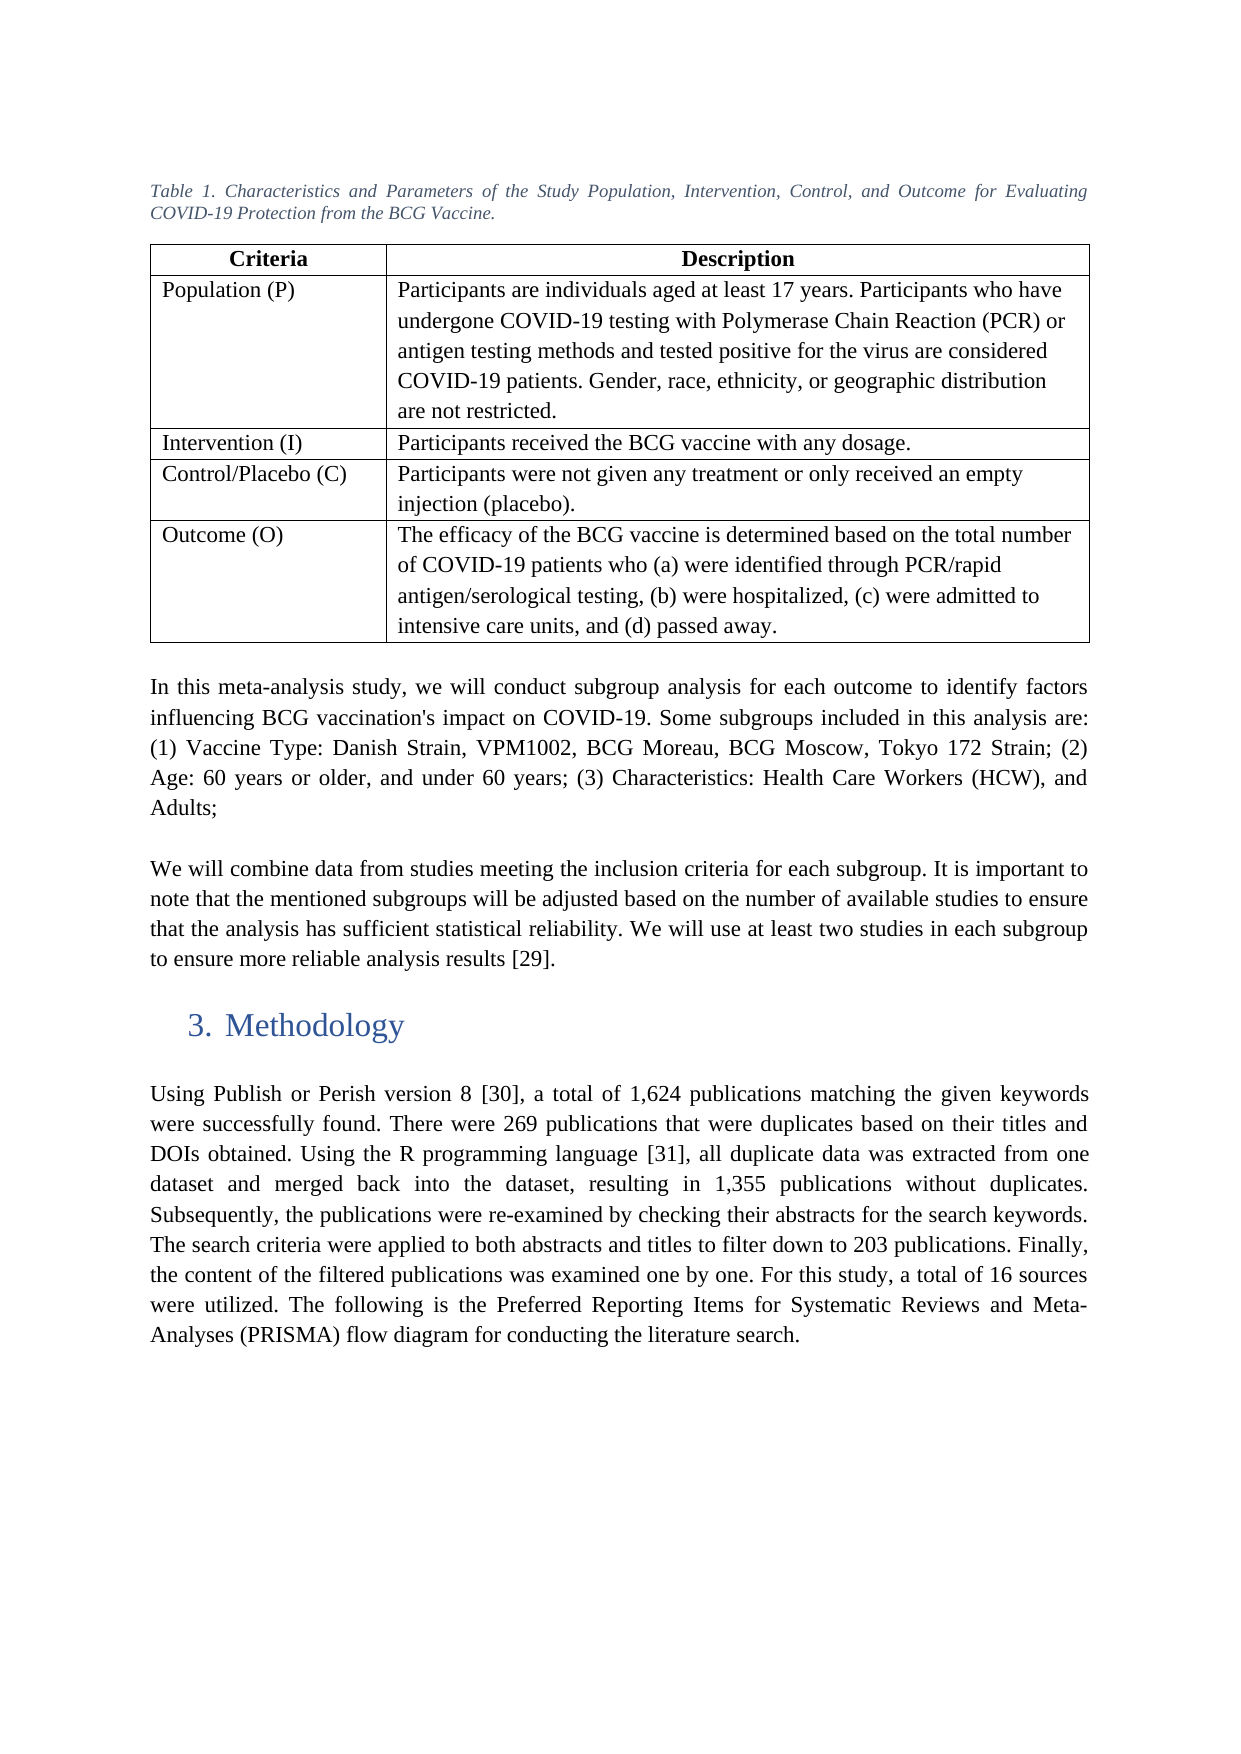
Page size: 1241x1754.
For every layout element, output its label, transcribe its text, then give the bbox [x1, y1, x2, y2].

table_cell Participants were not given any treatment or only received an empty injection (placebo). [387, 460, 1089, 520]
list Methodology [187, 1006, 1090, 1044]
text In this meta-analysis study, we will conduct subgroup analysis for each outcome to identify factors influencing BCG vaccination's impact on COVID-19. Some subgroups included in this analysis are: (1) Vaccine Type: Danish Strain, VPM1002, BCG Moreau, BCG Moscow, Tokyo 172 Strain; (2) Age: 60 years or older, and under 60 years; (3) Characteristics: Health Care Workers (HCW), and Adults; [150, 673, 1090, 821]
table_cell Participants are individuals aged at least 17 years. Participants who have undergone COVID-19 testing with Polymerase Chain Reaction (PCR) or antigen testing methods and tested positive for the virus are considered COVID-19 patients. Gender, race, ethnicity, or geographic distribution are not restricted. [387, 276, 1089, 427]
text Using Publish or Perish version 8 [30], a total of 1,624 publications matching the given keywords were successfully found. There were 269 publications that were duplicates based on their titles and DOIs obtained. Using the R programming language [31], all duplicate data was extracted from one dataset and merged back into the dataset, resulting in 1,355 publications without duplicates. Subsequently, the publications were re-examined by checking their abstracts for the search keywords. The search criteria were applied to both abstracts and titles to filter down to 203 publications. Finally, the content of the filtered publications was examined one by one. For this study, a total of 16 sources were utilized. The following is the Preferred Reporting Items for Systematic Reviews and Meta-Analyses (PRISMA) flow diagram for conducting the literature search. [150, 1080, 1090, 1348]
text Table 1. Characteristics and Parameters of the Study Population, Intervention, Control, and Outcome for Evaluating COVID-19 Protection from the BCG Vaccine. [150, 180, 1090, 223]
text We will combine data from studies meeting the inclusion criteria for each subgroup. It is important to note that the mentioned subgroups will be adjusted based on the number of available studies to ensure that the analysis has sufficient statistical reliability. We will use at least two studies in each subgroup to ensure more reliable analysis results [29]. [150, 854, 1090, 972]
table_cell Outcome (O) [151, 521, 386, 642]
table_cell Participants received the BCG vaccine with any dosage. [387, 429, 1089, 459]
table_cell Intervention (I) [151, 429, 386, 459]
table_cell Population (P) [151, 276, 386, 427]
table_cell Control/Placebo (C) [151, 460, 386, 520]
table_cell The efficacy of the BCG vaccine is determined based on the total number of COVID-19 patients who (a) were identified through PCR/rapid antigen/serological testing, (b) were hospitalized, (c) were admitted to intensive care units, and (d) passed away. [387, 521, 1089, 642]
table_header Description [387, 245, 1089, 275]
table_header Criteria [151, 245, 386, 275]
